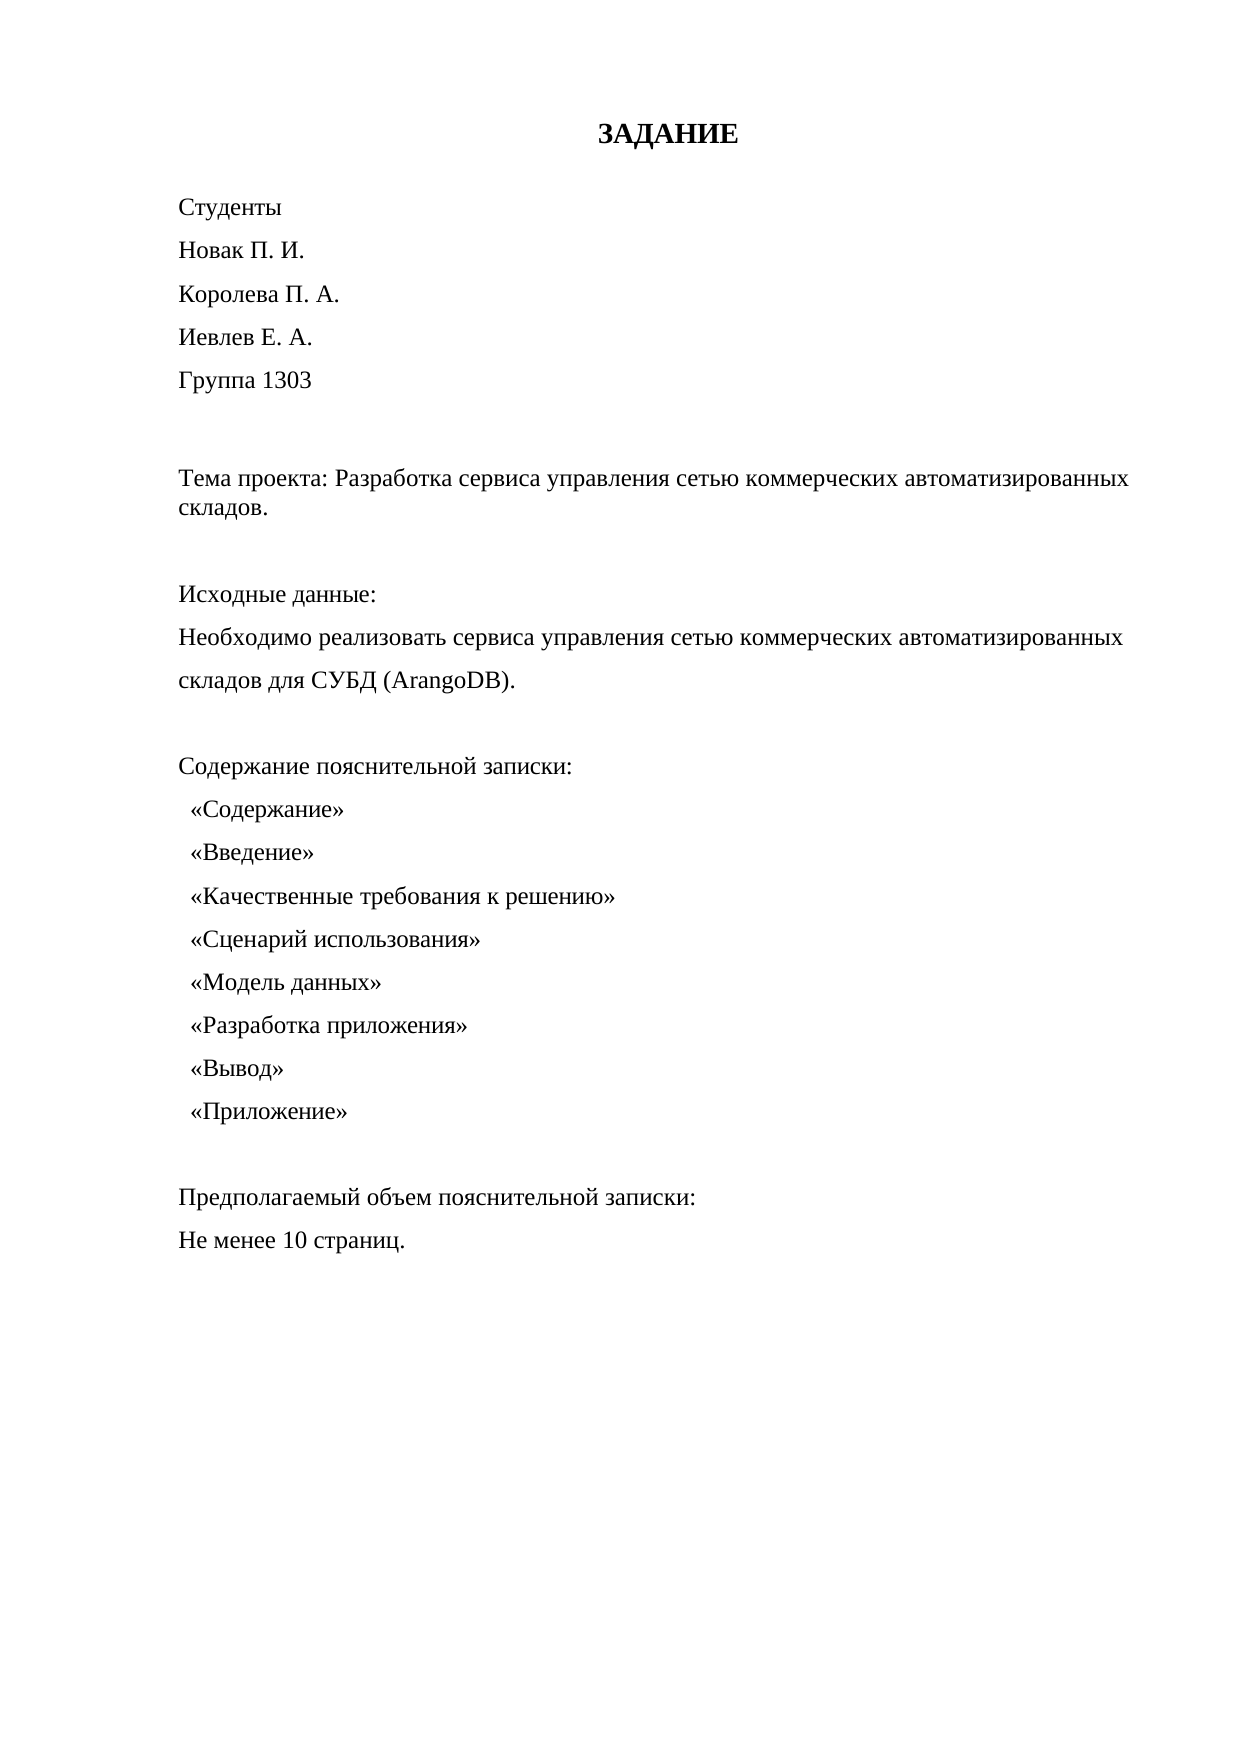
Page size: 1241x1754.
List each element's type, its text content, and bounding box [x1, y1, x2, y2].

text «Качественные требования к решению» [190, 881, 1211, 909]
text «Вывод» [190, 1053, 1211, 1082]
text «Модель данных» [190, 967, 1211, 996]
text Тема проекта: Разработка сервиса управления сетью коммерческих автоматизированных складов. [178, 463, 1211, 521]
text «Разработка приложения» [190, 1010, 1211, 1038]
text «Содержание» [190, 794, 1211, 823]
text Исходные данные: [178, 579, 1211, 607]
text Новак П. И. Королева П. А. Иевлев Е. А. Группа 1303 [178, 236, 357, 394]
text Предполагаемый объем пояснительной записки: Не менее 10 страниц. [178, 1182, 719, 1254]
text Студенты [178, 192, 357, 221]
text «Сценарий использования» [190, 924, 1211, 952]
text Необходимо реализовать сервиса управления сетью коммерческих автоматизированных складов для СУБД (ArangoDB). [178, 622, 1211, 694]
text ЗАДАНИЕ [223, 117, 1113, 150]
text Содержание пояснительной записки: [178, 751, 1211, 780]
text «Введение» [190, 837, 1211, 866]
text «Приложение» [190, 1096, 1211, 1125]
